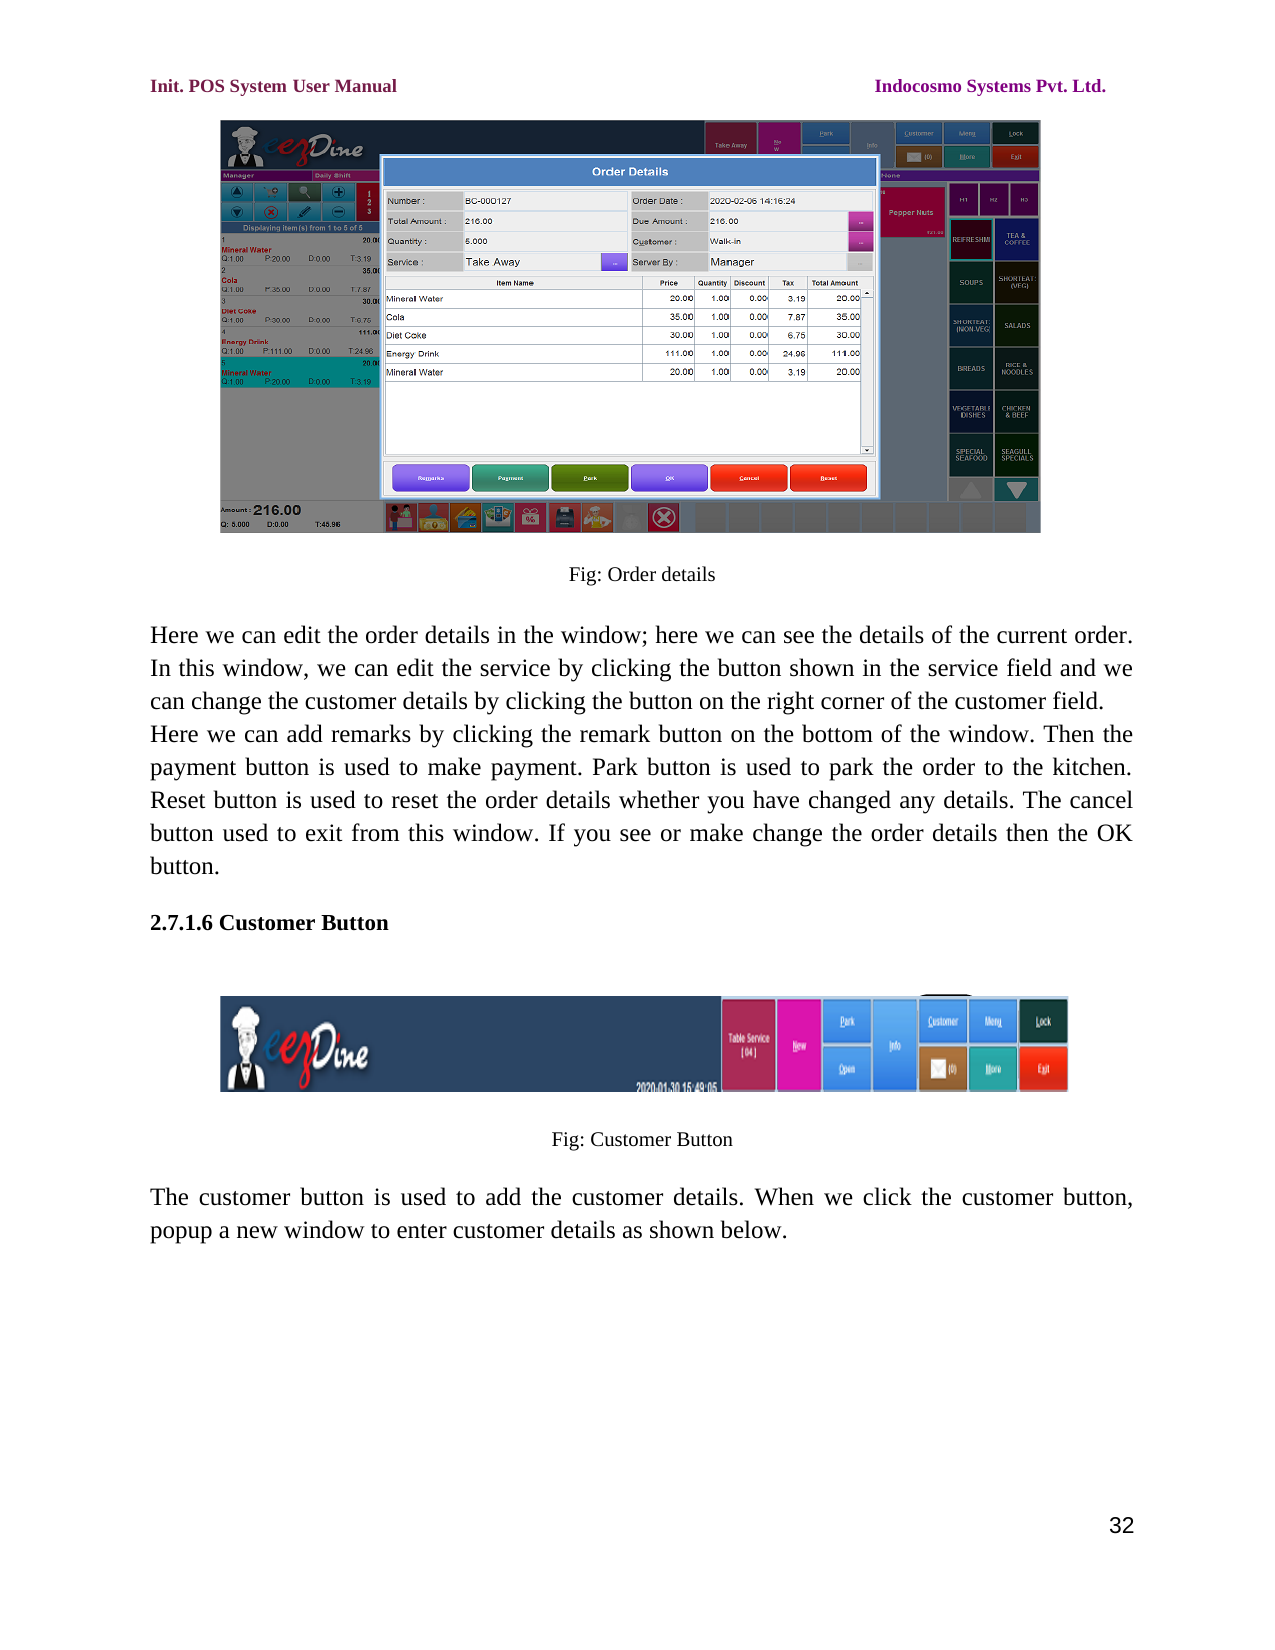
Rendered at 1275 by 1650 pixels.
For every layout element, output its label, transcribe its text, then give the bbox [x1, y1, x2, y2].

picture [220, 996, 1069, 1092]
text The customer button is used to add the customer details. When we click the customer button, popup a new window to enter customer details as shown below. [150, 1182, 1134, 1243]
subtitle 2.7.1.6 Customer Button [150, 909, 1134, 936]
picture [220, 120, 1041, 533]
text Fig: Customer Button [150, 1126, 1134, 1151]
text Here we can edit the order details in the window; here we can see the details of the current order. In this window, we can edit the service by clicking the button shown in the service field and we can change the customer details by clicking the button on the right corner of the customer field. [150, 620, 1134, 715]
text Here we can add remarks by clicking the remark button on the bottom of the window. Then the payment button is used to make payment. Park button is used to park the order to the kitchen. Reset button is used to reset the order details whether you have changed any details. The cancel button used to exit from this window. If you see or make change the order details then the OK button. [150, 719, 1134, 880]
text Fig: Order details [150, 562, 1134, 586]
